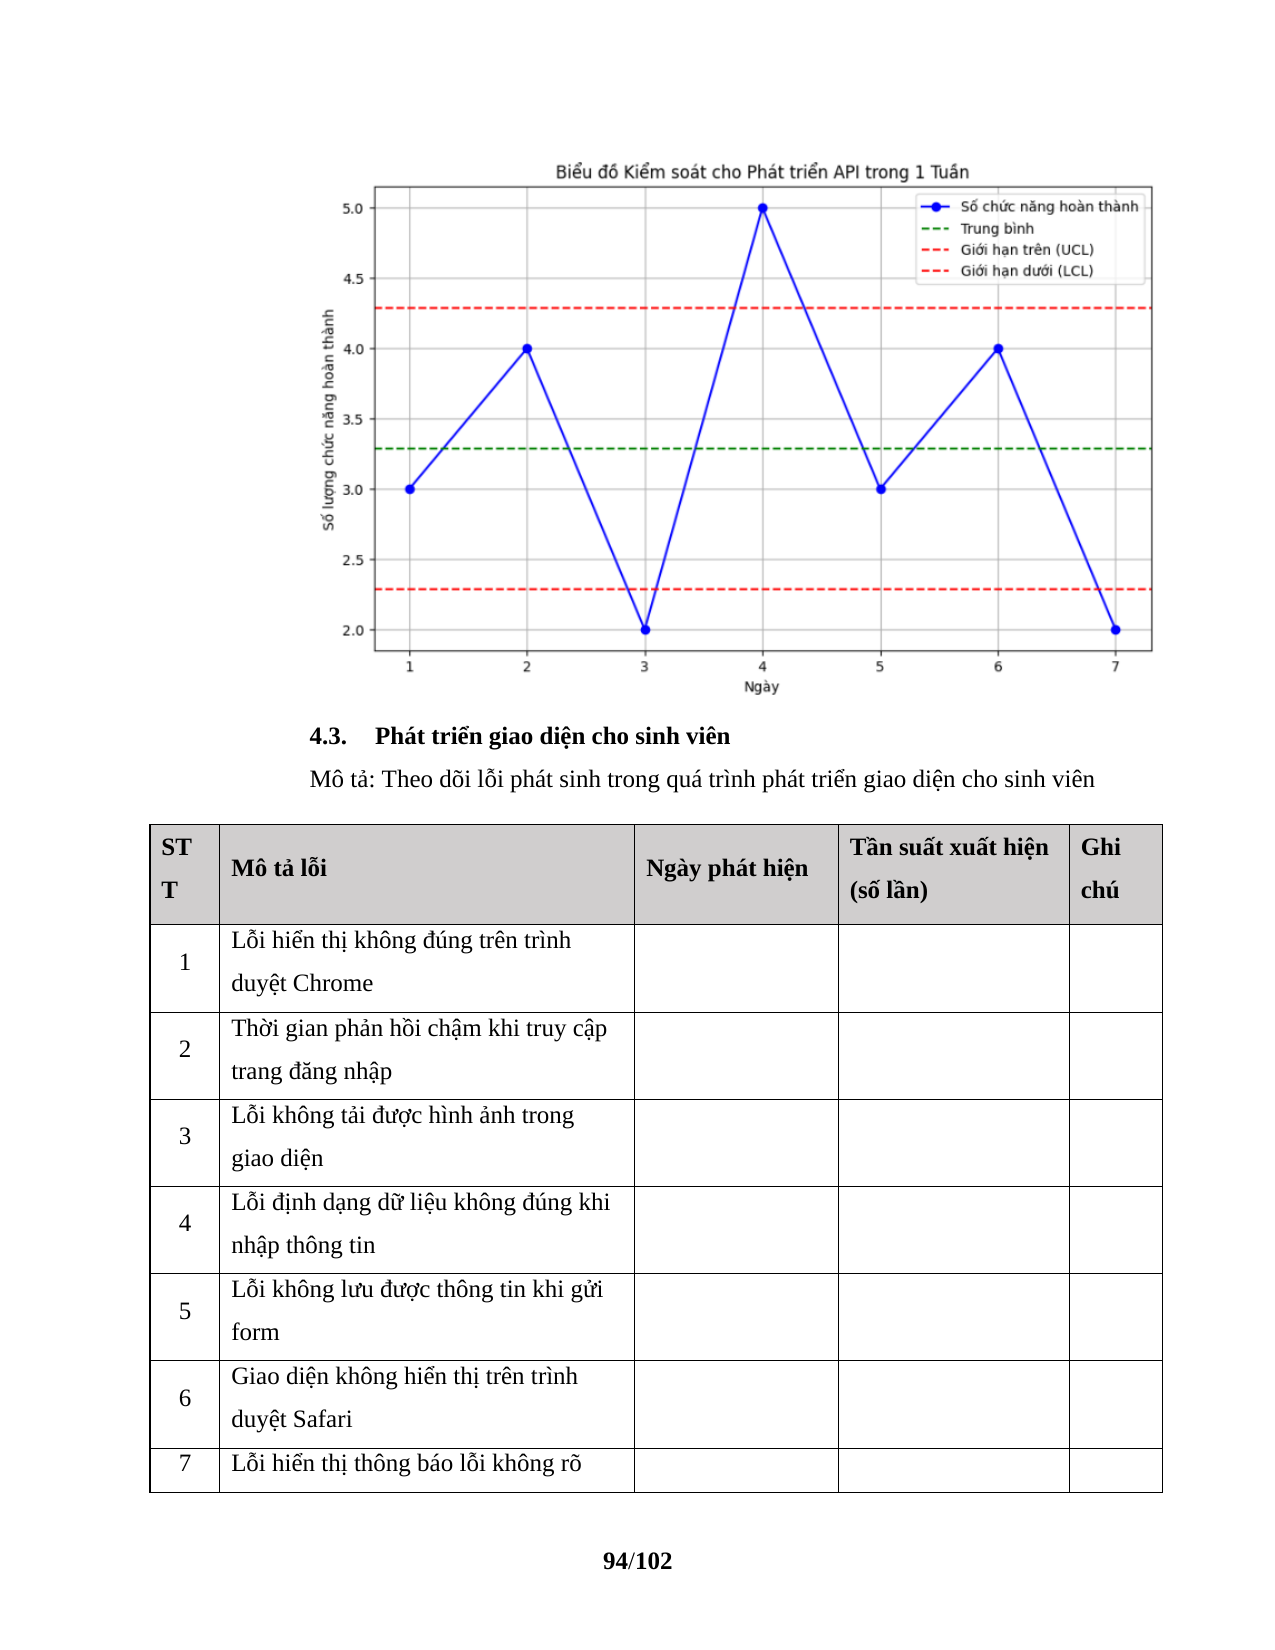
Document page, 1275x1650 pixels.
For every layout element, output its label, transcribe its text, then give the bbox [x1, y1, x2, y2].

table_cell 3 [151, 1100, 219, 1186]
table_header STT [151, 825, 219, 924]
table_header Ghi chú [1070, 825, 1162, 924]
table_cell [635, 925, 838, 1012]
table_cell Lỗi định dạng dữ liệu không đúng khi nhập thông tin [220, 1187, 634, 1273]
table_cell [635, 1187, 838, 1273]
table_cell 1 [151, 925, 219, 1012]
picture [309, 150, 1196, 707]
table_cell [1070, 1361, 1162, 1447]
table_cell [635, 1100, 838, 1186]
table_cell [1070, 1013, 1162, 1099]
table_cell 4 [151, 1187, 219, 1273]
table_cell [839, 1187, 1069, 1273]
table_header Tần suất xuất hiện (số lần) [839, 825, 1069, 924]
table_cell [635, 1449, 838, 1492]
table_cell [839, 925, 1069, 1012]
table_cell 2 [151, 1013, 219, 1099]
table_cell [1070, 1274, 1162, 1360]
table_cell [839, 1013, 1069, 1099]
table_cell [839, 1361, 1069, 1447]
table_cell Lỗi không tải được hình ảnh trong giao diện [220, 1100, 634, 1186]
table_cell Lỗi không lưu được thông tin khi gửi form [220, 1274, 634, 1360]
table_cell Lỗi hiển thị không đúng trên trình duyệt Chrome [220, 925, 634, 1012]
table_cell 7 [151, 1449, 219, 1492]
table_cell [1070, 1449, 1162, 1492]
list Mô tả: Theo dõi lỗi phát sinh trong quá trình phát triển giao diện cho sinh viên [309, 764, 1125, 793]
table_cell [1070, 1100, 1162, 1186]
table_cell [839, 1274, 1069, 1360]
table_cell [220, 1449, 634, 1492]
table_cell [635, 1361, 838, 1447]
text Phát triển giao diện cho sinh viên [173, 721, 1125, 750]
table_cell Giao diện không hiển thị trên trình duyệt Safari [220, 1361, 634, 1447]
table_cell [1070, 1187, 1162, 1273]
table_cell [839, 1449, 1069, 1492]
table_cell [1070, 925, 1162, 1012]
table_cell Thời gian phản hồi chậm khi truy cập trang đăng nhập [220, 1013, 634, 1099]
table_cell [635, 1274, 838, 1360]
table_header Mô tả lỗi [220, 825, 634, 924]
table_cell [839, 1100, 1069, 1186]
table_cell [635, 1013, 838, 1099]
table_cell 5 [151, 1274, 219, 1360]
table_cell 6 [151, 1361, 219, 1447]
table_header Ngày phát hiện [635, 825, 838, 924]
